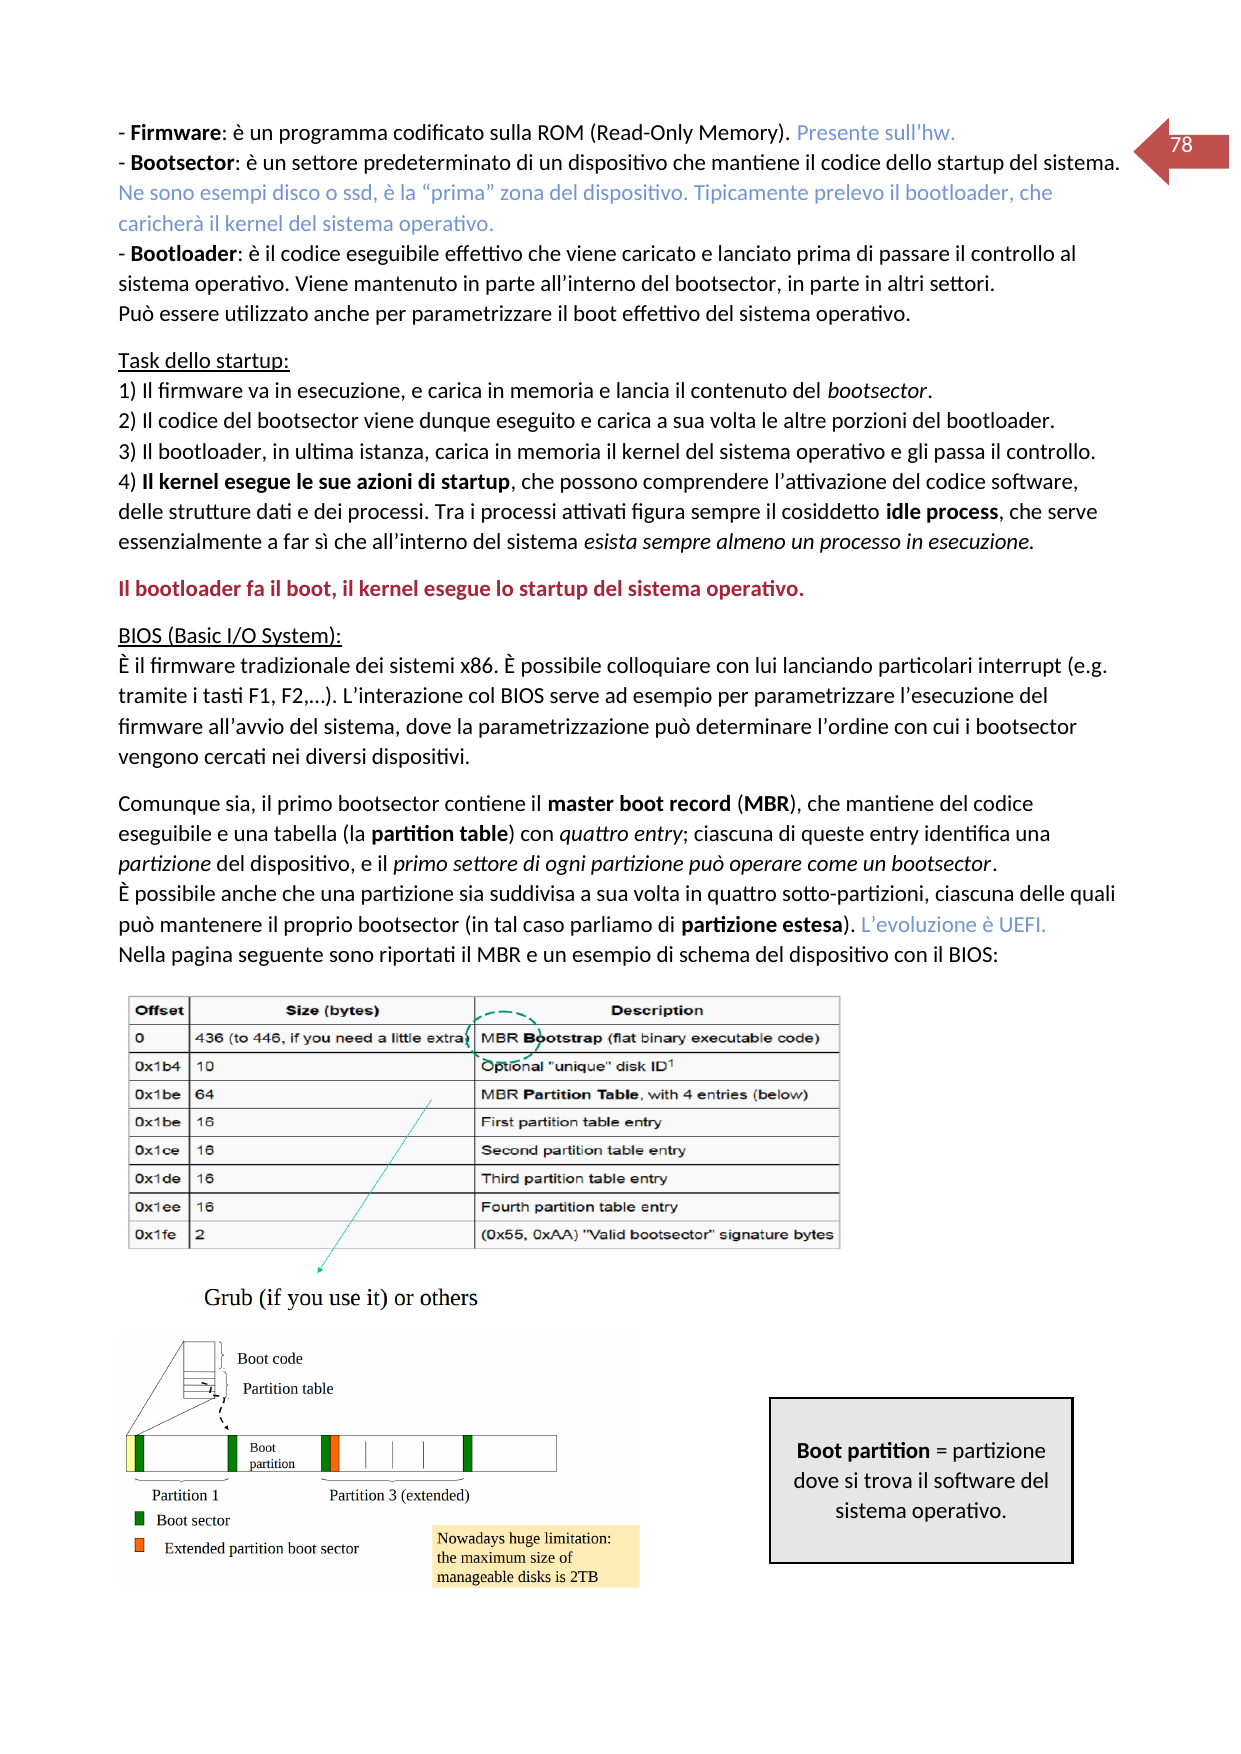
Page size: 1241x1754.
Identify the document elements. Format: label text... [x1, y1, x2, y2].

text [118, 118, 1122, 327]
text Il bootloader fa il boot, il kernel esegue lo startup del sistema operativo. [118, 574, 1122, 602]
text Task dello startup: 1) Il firmware va in esecuzione, e carica in memoria e lancia il contenuto del bootsector. 2) Il codice del bootsector viene dunque eseguito e carica a sua volta le altre porzioni del bootloader. 3) Il bootloader, in ultima istanza, carica in memoria il kernel del sistema operativo e gli passa il controllo. 4) Il kernel esegue le sue azioni di startup, che possono comprendere l’attivazione del codice software, delle strutture dati e dei processi. Tra i processi attivati figura sempre il cosiddetto idle process, che serve essenzialmente a far sì che all’interno del sistema esista sempre almeno un processo in esecuzione. [118, 346, 1122, 556]
picture [118, 1333, 641, 1589]
text BIOS (Basic I/O System): È il firmware tradizionale dei sistemi x86. È possibile colloquiare con lui lanciando particolari interrupt (e.g. tramite i tasti F1, F2,…). L’interazione col BIOS serve ad esempio per parametrizzare l’esecuzione del firmware all’avvio del sistema, dove la parametrizzazione può determinare l’ordine con cui i bootsector vengono cercati nei diversi dispositivi. [118, 621, 1122, 770]
text Comunque sia, il primo bootsector contiene il master boot record (MBR), che mantiene del codice eseguibile e una tabella (la partition table) con quattro entry; ciascuna di queste entry identifica una partizione del dispositivo, e il primo settore di ogni partizione può operare come un bootsector. È possibile anche che una partizione sia suddivisa a sua volta in quattro sotto-partizioni, ciascuna delle quali può mantenere il proprio bootsector (in tal caso parliamo di partizione estesa). L’evoluzione è UEFI. Nella pagina seguente sono riportati il MBR e un esempio di schema del dispositivo con il BIOS: [118, 789, 1122, 968]
picture [118, 986, 851, 1315]
